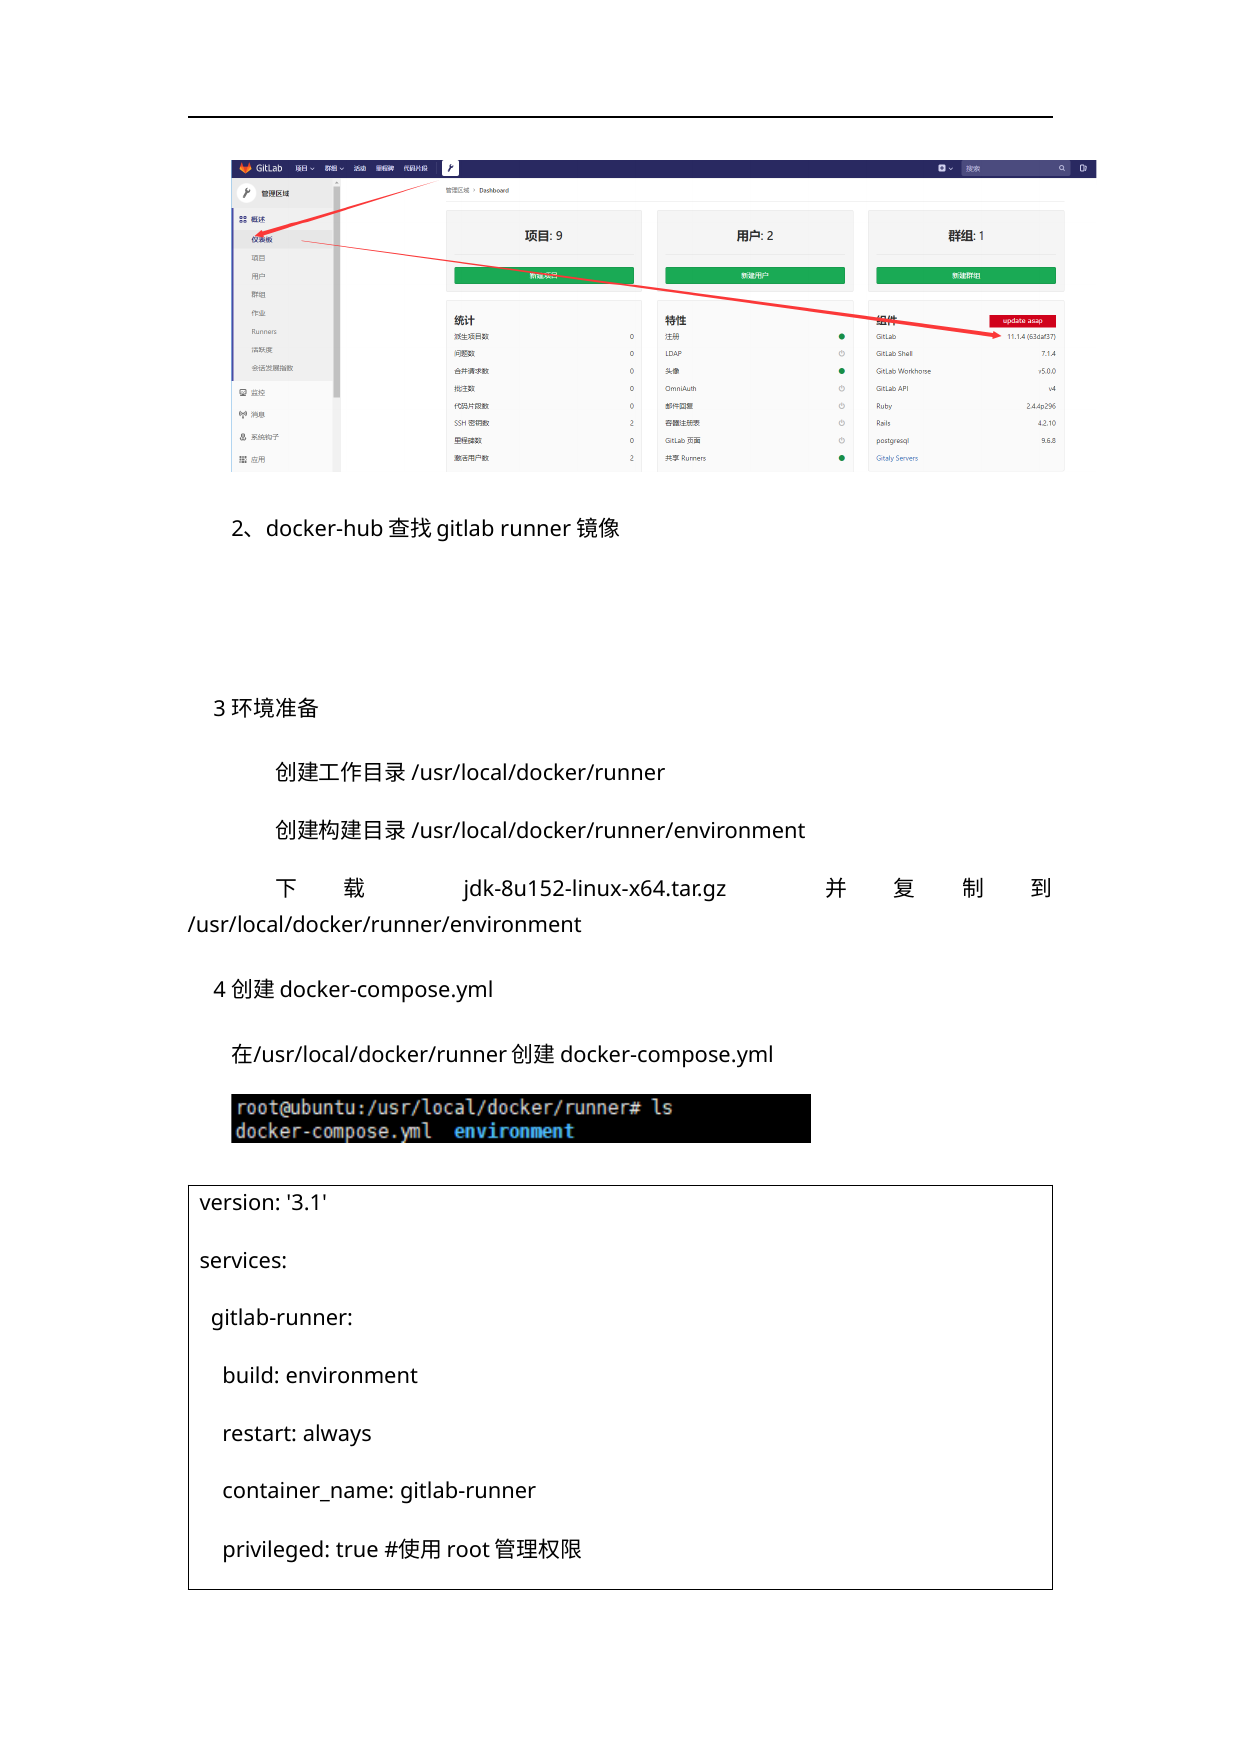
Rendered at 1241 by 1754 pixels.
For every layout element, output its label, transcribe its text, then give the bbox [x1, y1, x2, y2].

subtitle 创建docker-compose.yml [187, 972, 1053, 1004]
text 创建工作目录 /usr/local/docker/runner [187, 755, 1053, 787]
picture [231, 160, 1097, 472]
picture [231, 1094, 811, 1143]
text 在/usr/local/docker/runner创建docker-compose.yml [187, 1036, 1053, 1069]
text 下载 jdk-8u152-linux-x64.tar.gz 并复制到 /usr/local/docker/runner/environment [187, 871, 1053, 941]
text 2、docker-hub查找gitlab runner 镜像 [187, 511, 1053, 543]
text 创建构建目录 /usr/local/docker/runner/environment [187, 813, 1053, 845]
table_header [189, 1186, 1052, 1589]
subtitle 环境准备 [187, 690, 1053, 723]
